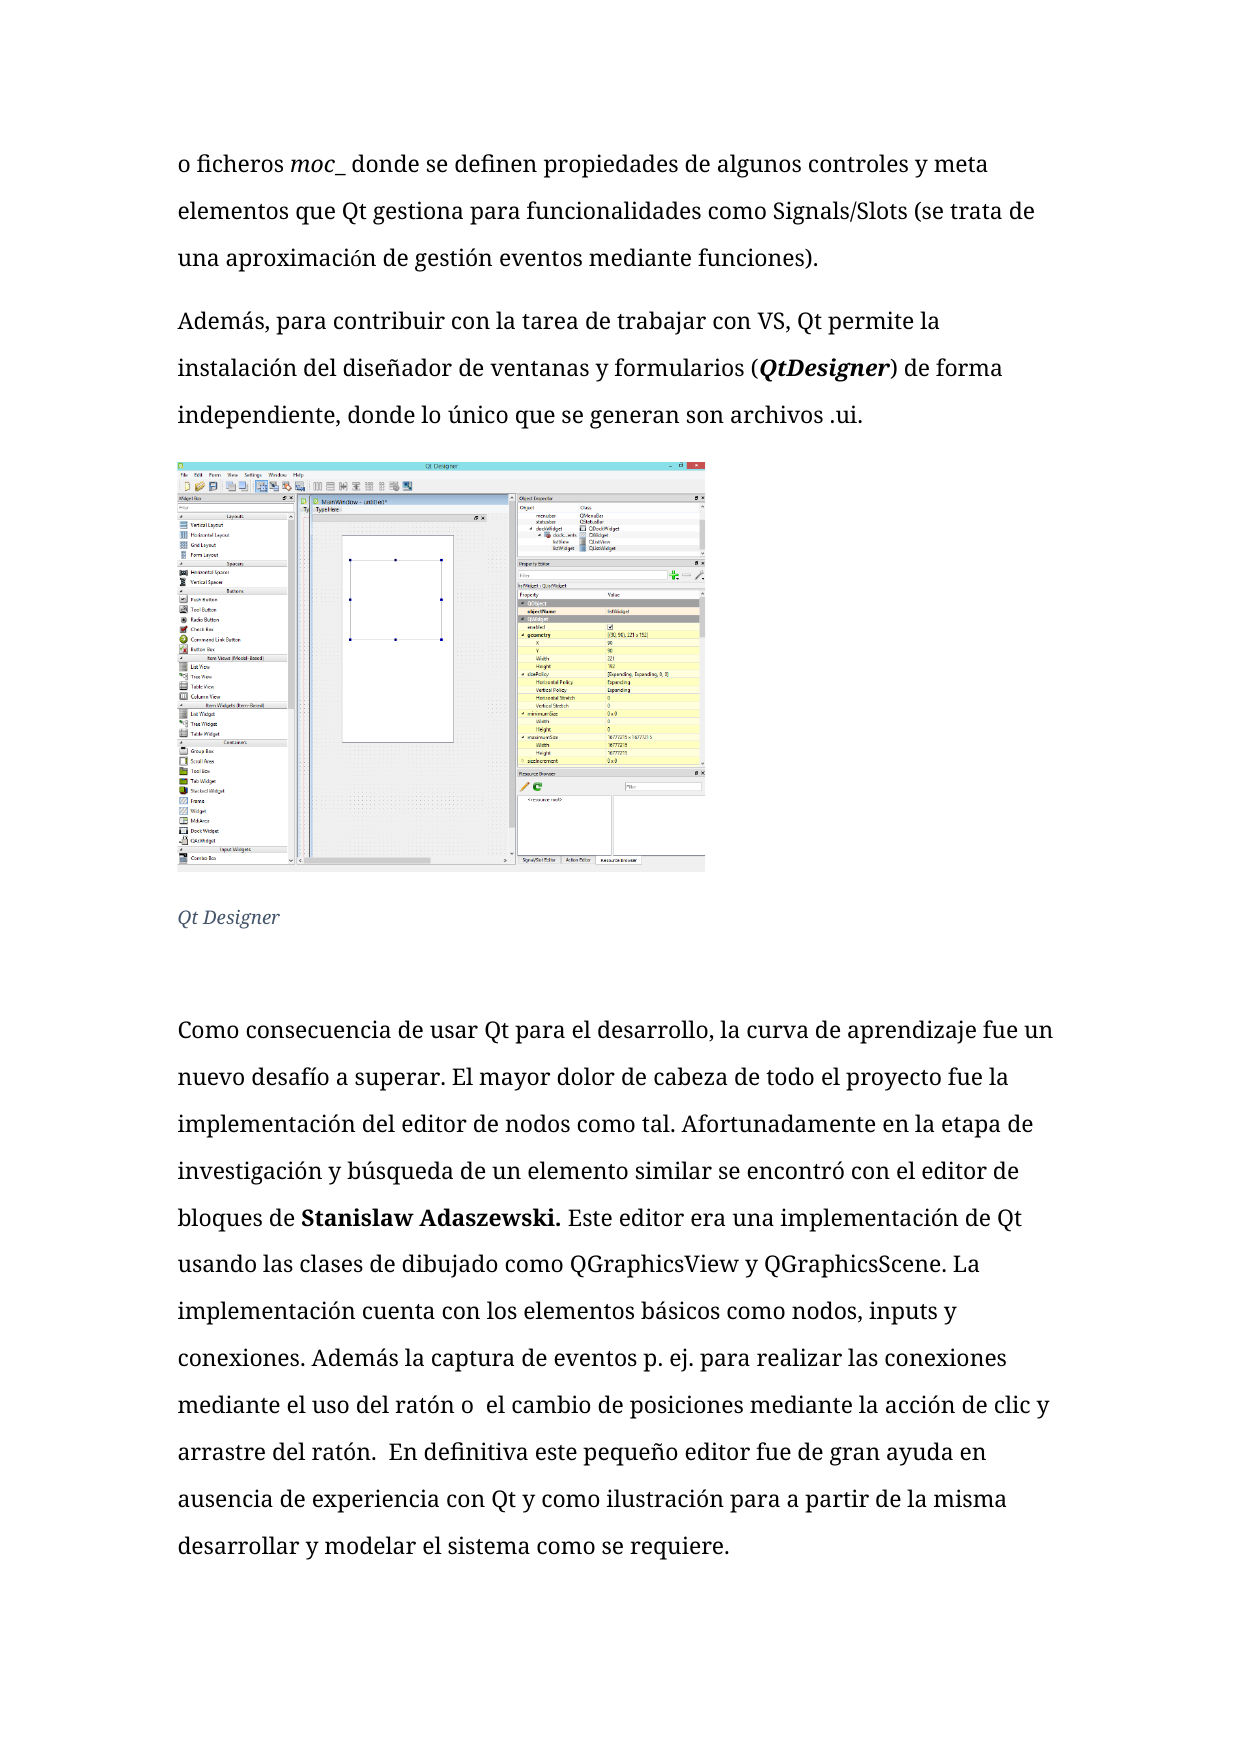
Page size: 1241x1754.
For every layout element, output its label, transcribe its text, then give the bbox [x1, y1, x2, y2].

text Qt Designer [177, 904, 1063, 930]
picture [177, 462, 706, 872]
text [177, 148, 1063, 273]
text Además, para contribuir con la tarea de trabajar con VS, Qt permite la instalación del diseñador de ventanas y formularios (QtDesigner) de forma independiente, donde lo único que se generan son archivos .ui. [177, 305, 1063, 430]
text Como consecuencia de usar Qt para el desarrollo, la curva de aprendizaje fue un nuevo desafío a superar. El mayor dolor de cabeza de todo el proyecto fue la implementación del editor de nodos como tal. Afortunadamente en la etapa de investigación y búsqueda de un elemento similar se encontró con el editor de bloques de Stanislaw Adaszewski. Este editor era una implementación de Qt usando las clases de dibujado como QGraphicsView y QGraphicsScene. La implementación cuenta con los elementos básicos como nodos, inputs y conexiones. Además la captura de eventos p. ej. para realizar las conexiones mediante el uso del ratón o el cambio de posiciones mediante la acción de clic y arrastre del ratón. En definitiva este pequeño editor fue de gran ayuda en ausencia de experiencia con Qt y como ilustración para a partir de la misma desarrollar y modelar el sistema como se requiere. [177, 1014, 1063, 1561]
